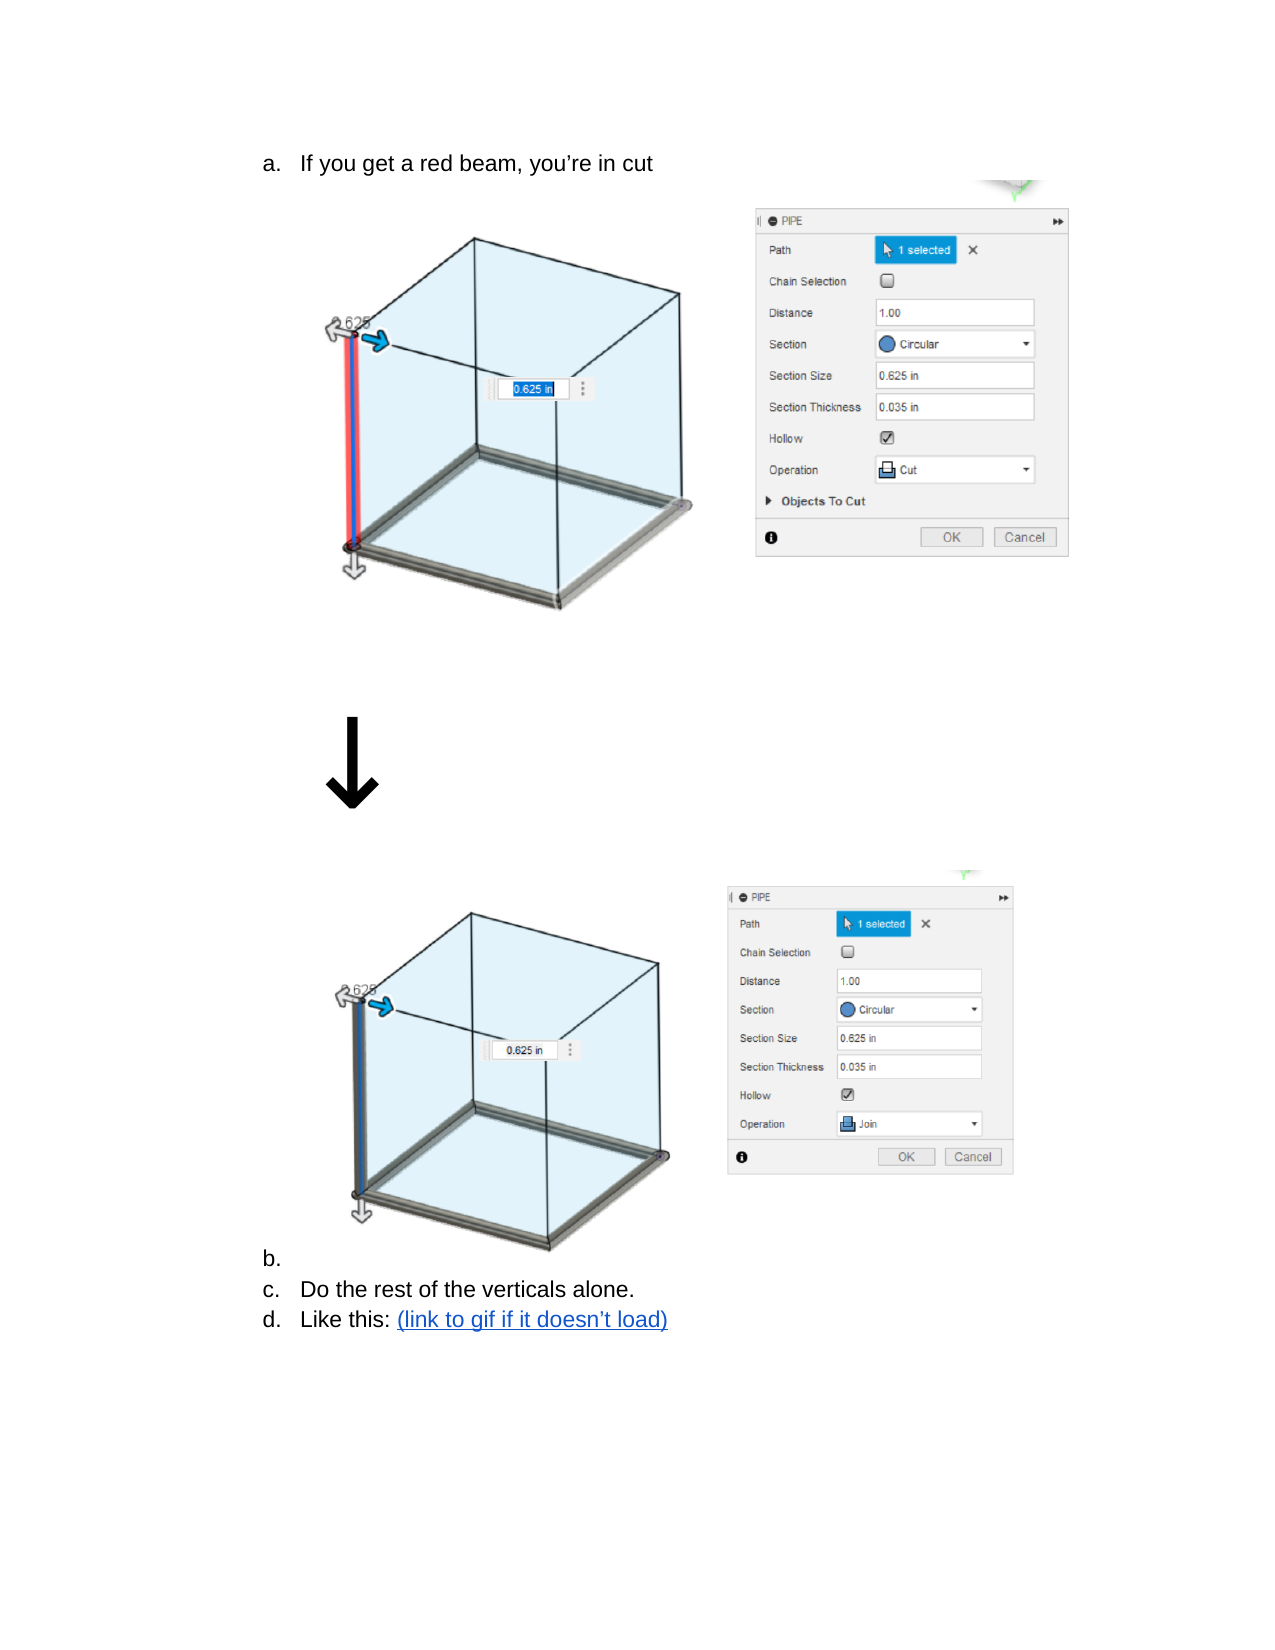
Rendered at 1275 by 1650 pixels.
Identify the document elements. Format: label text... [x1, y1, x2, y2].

list Like this: (link to gif if it doesn’t load) [262, 1306, 1125, 1332]
picture [300, 870, 1017, 1267]
list Do the rest of the verticals alone. [262, 1276, 1125, 1302]
picture [300, 180, 1073, 645]
